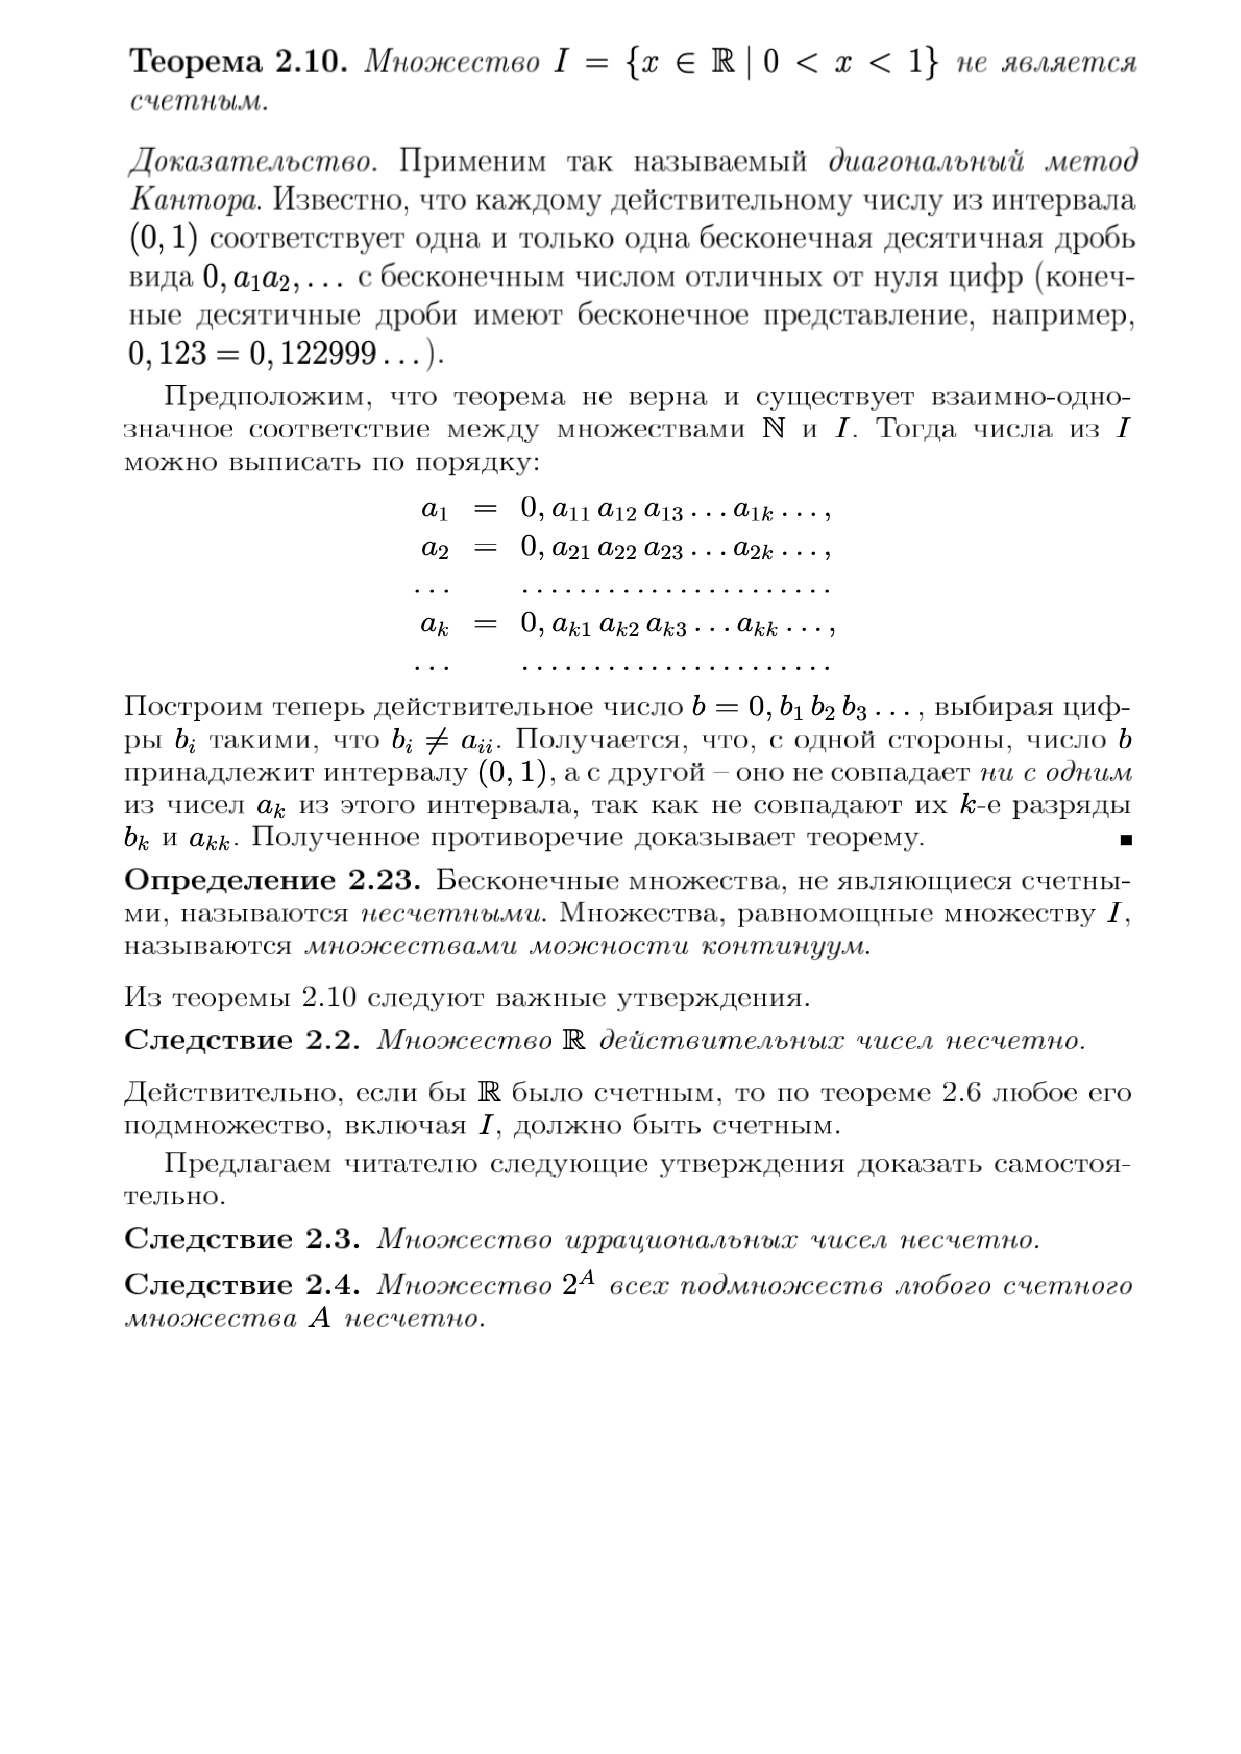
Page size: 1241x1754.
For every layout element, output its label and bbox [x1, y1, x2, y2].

picture [112, 37, 1150, 1333]
